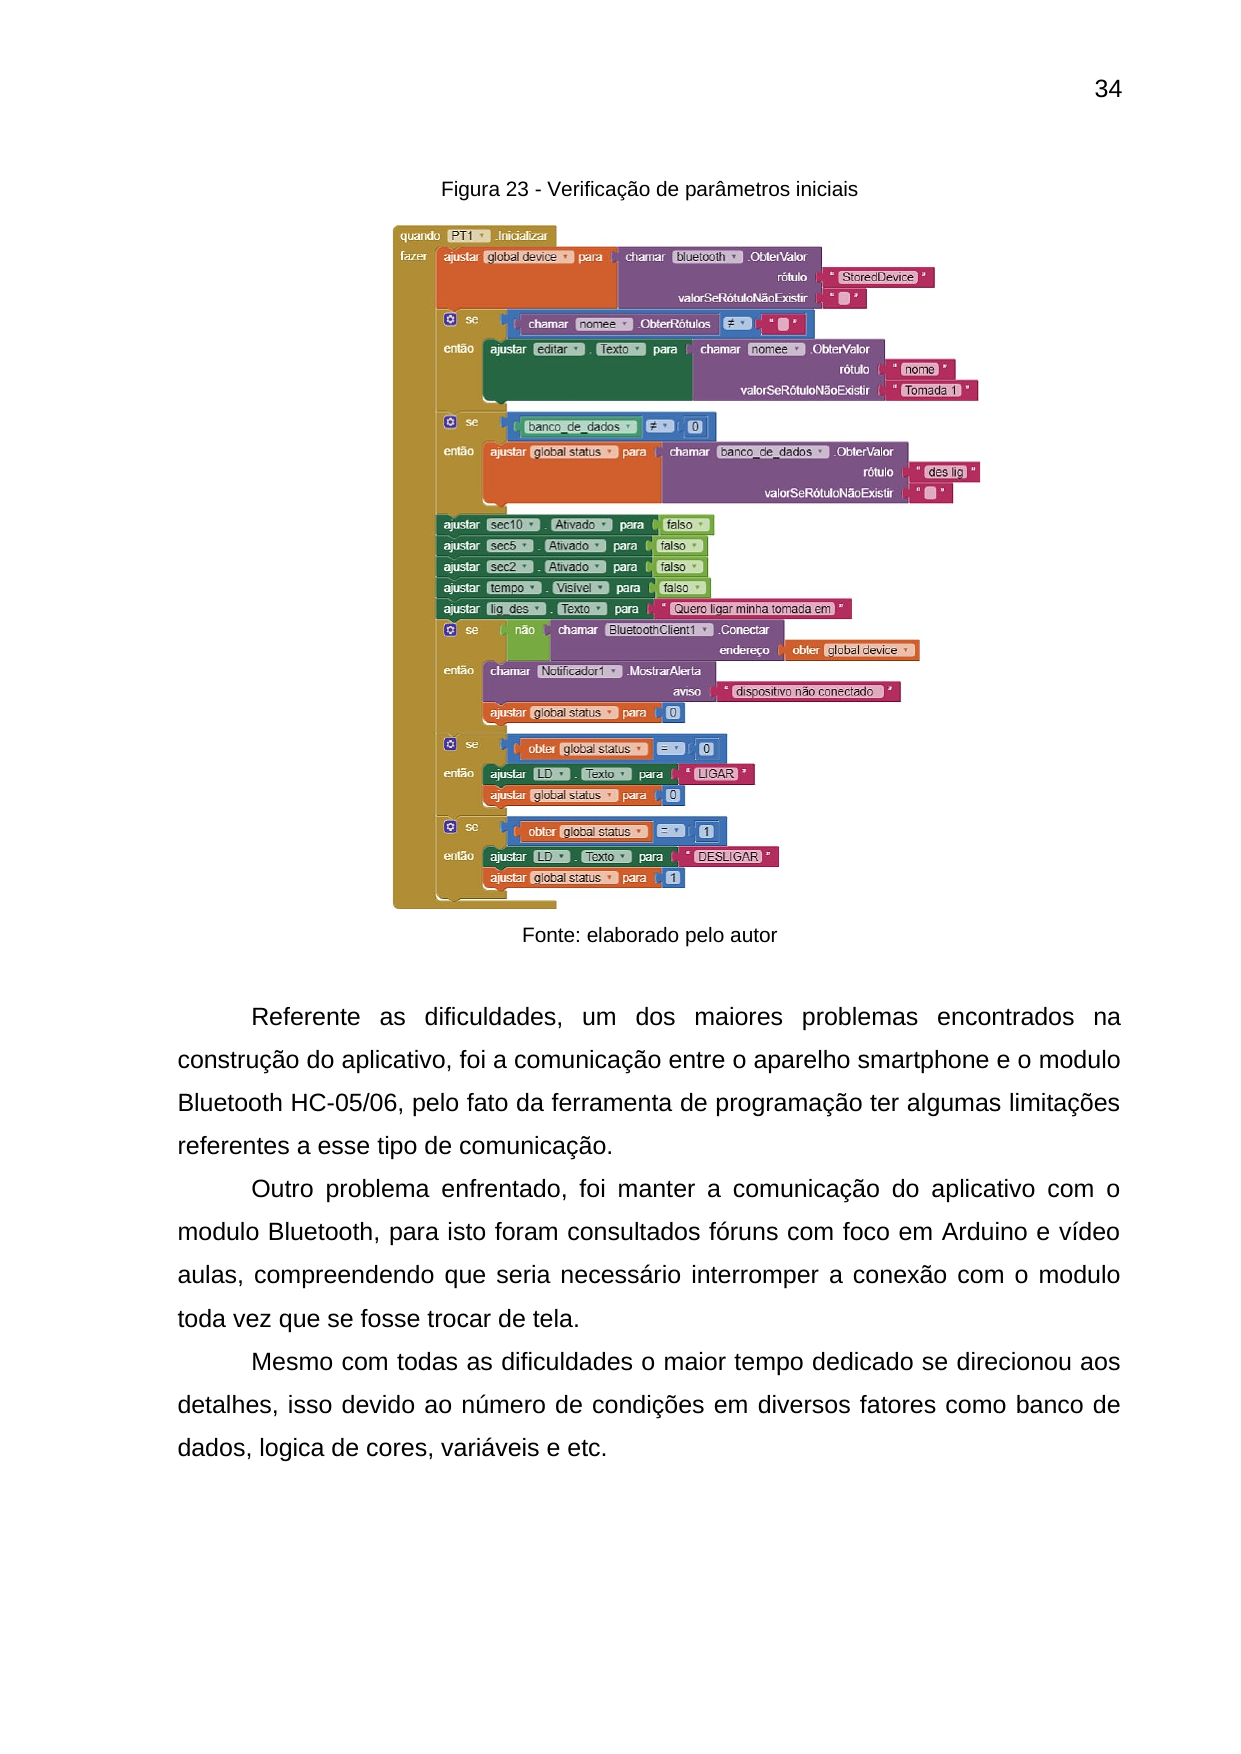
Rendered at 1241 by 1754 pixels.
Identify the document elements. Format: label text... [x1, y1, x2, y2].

text Mesmo com todas as dificuldades o maior tempo dedicado se direcionou aos detalhes, isso devido ao número de condições em diversos fatores como banco de dados, logica de cores, variáveis e etc. [177, 1347, 1122, 1462]
text Figura 23 - Verificação de parâmetros iniciais [177, 177, 1122, 201]
picture [392, 225, 981, 909]
text Referente as dificuldades, um dos maiores problemas encontrados na construção do aplicativo, foi a comunicação entre o aparelho smartphone e o modulo Bluetooth HC-05/06, pelo fato da ferramenta de programação ter algumas limitações referentes a esse tipo de comunicação. [177, 1002, 1122, 1160]
text Outro problema enfrentado, foi manter a comunicação do aplicativo com o modulo Bluetooth, para isto foram consultados fóruns com foco em Arduino e vídeo aulas, compreendendo que seria necessário interromper a conexão com o modulo toda vez que se fosse trocar de tela. [177, 1174, 1122, 1332]
text Fonte: elaborado pelo autor [177, 923, 1122, 947]
